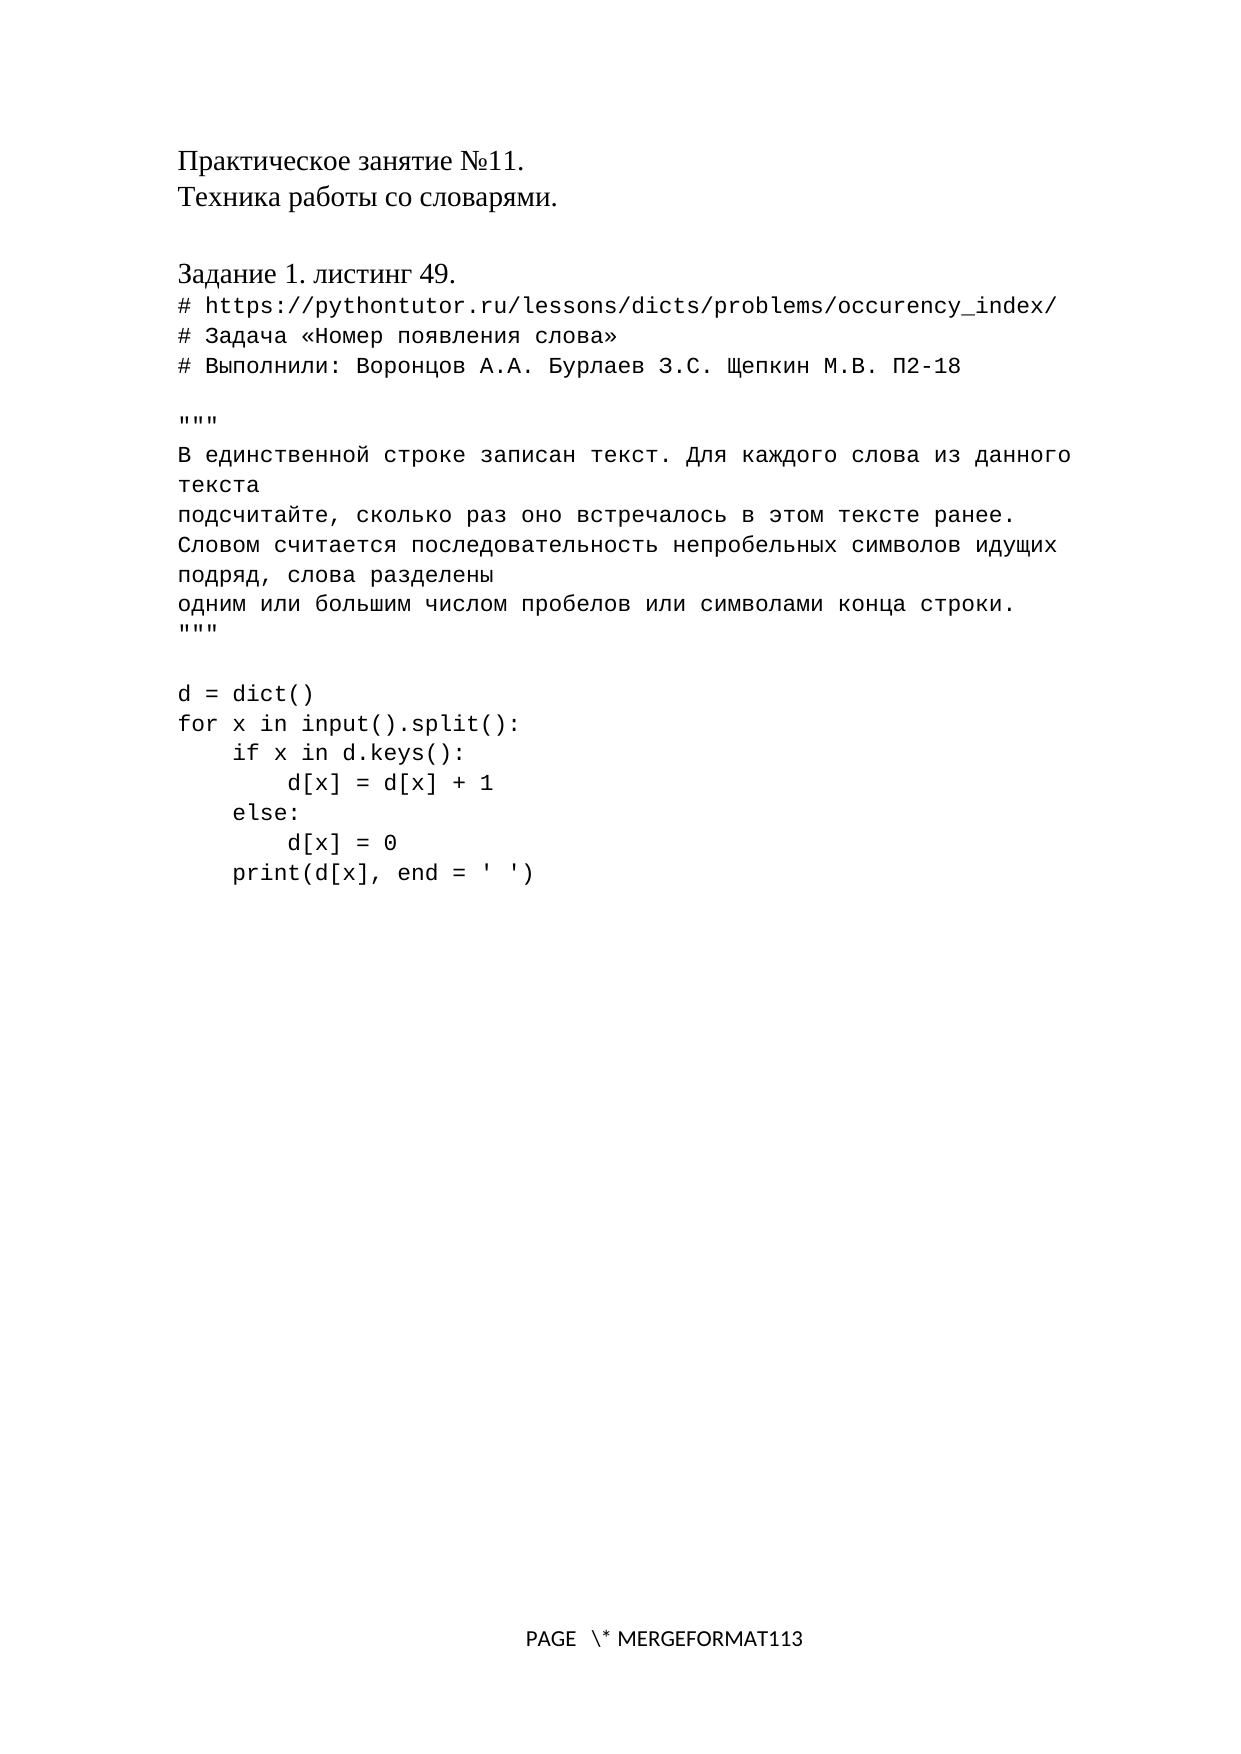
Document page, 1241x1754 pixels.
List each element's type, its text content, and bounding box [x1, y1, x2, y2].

text Задание 1. листинг 49. [177, 256, 1152, 290]
text """ [177, 414, 1152, 440]
subtitle Практическое занятие №11. [177, 143, 1152, 177]
text Техника работы со словарями. [177, 179, 1152, 213]
text # Выполнили: Воронцов А.А. Бурлаев З.С. Щепкин М.В. П2-18 [177, 354, 1152, 380]
text # Задача «Номер появления слова» [177, 325, 1152, 351]
text print(d[x], end = ' ') [177, 861, 1152, 887]
text В единственной строке записан текст. Для каждого слова из данного текста [177, 444, 1152, 499]
text if x in d.keys(): [177, 742, 1152, 768]
text # https://pythontutor.ru/lessons/dicts/problems/occurency_index/ [177, 295, 1152, 321]
text d[x] = 0 [177, 831, 1152, 857]
text else: [177, 801, 1152, 827]
text """ [177, 623, 1152, 648]
text одним или большим числом пробелов или символами конца строки. [177, 593, 1152, 619]
text d = dict() [177, 682, 1152, 708]
text d[x] = d[x] + 1 [177, 772, 1152, 797]
text подсчитайте, сколько раз оно встречалось в этом тексте ранее. [177, 503, 1152, 529]
text Словом считается последовательность непробельных символов идущих подряд, слова разделены [177, 533, 1152, 589]
text for x in input().split(): [177, 712, 1152, 738]
